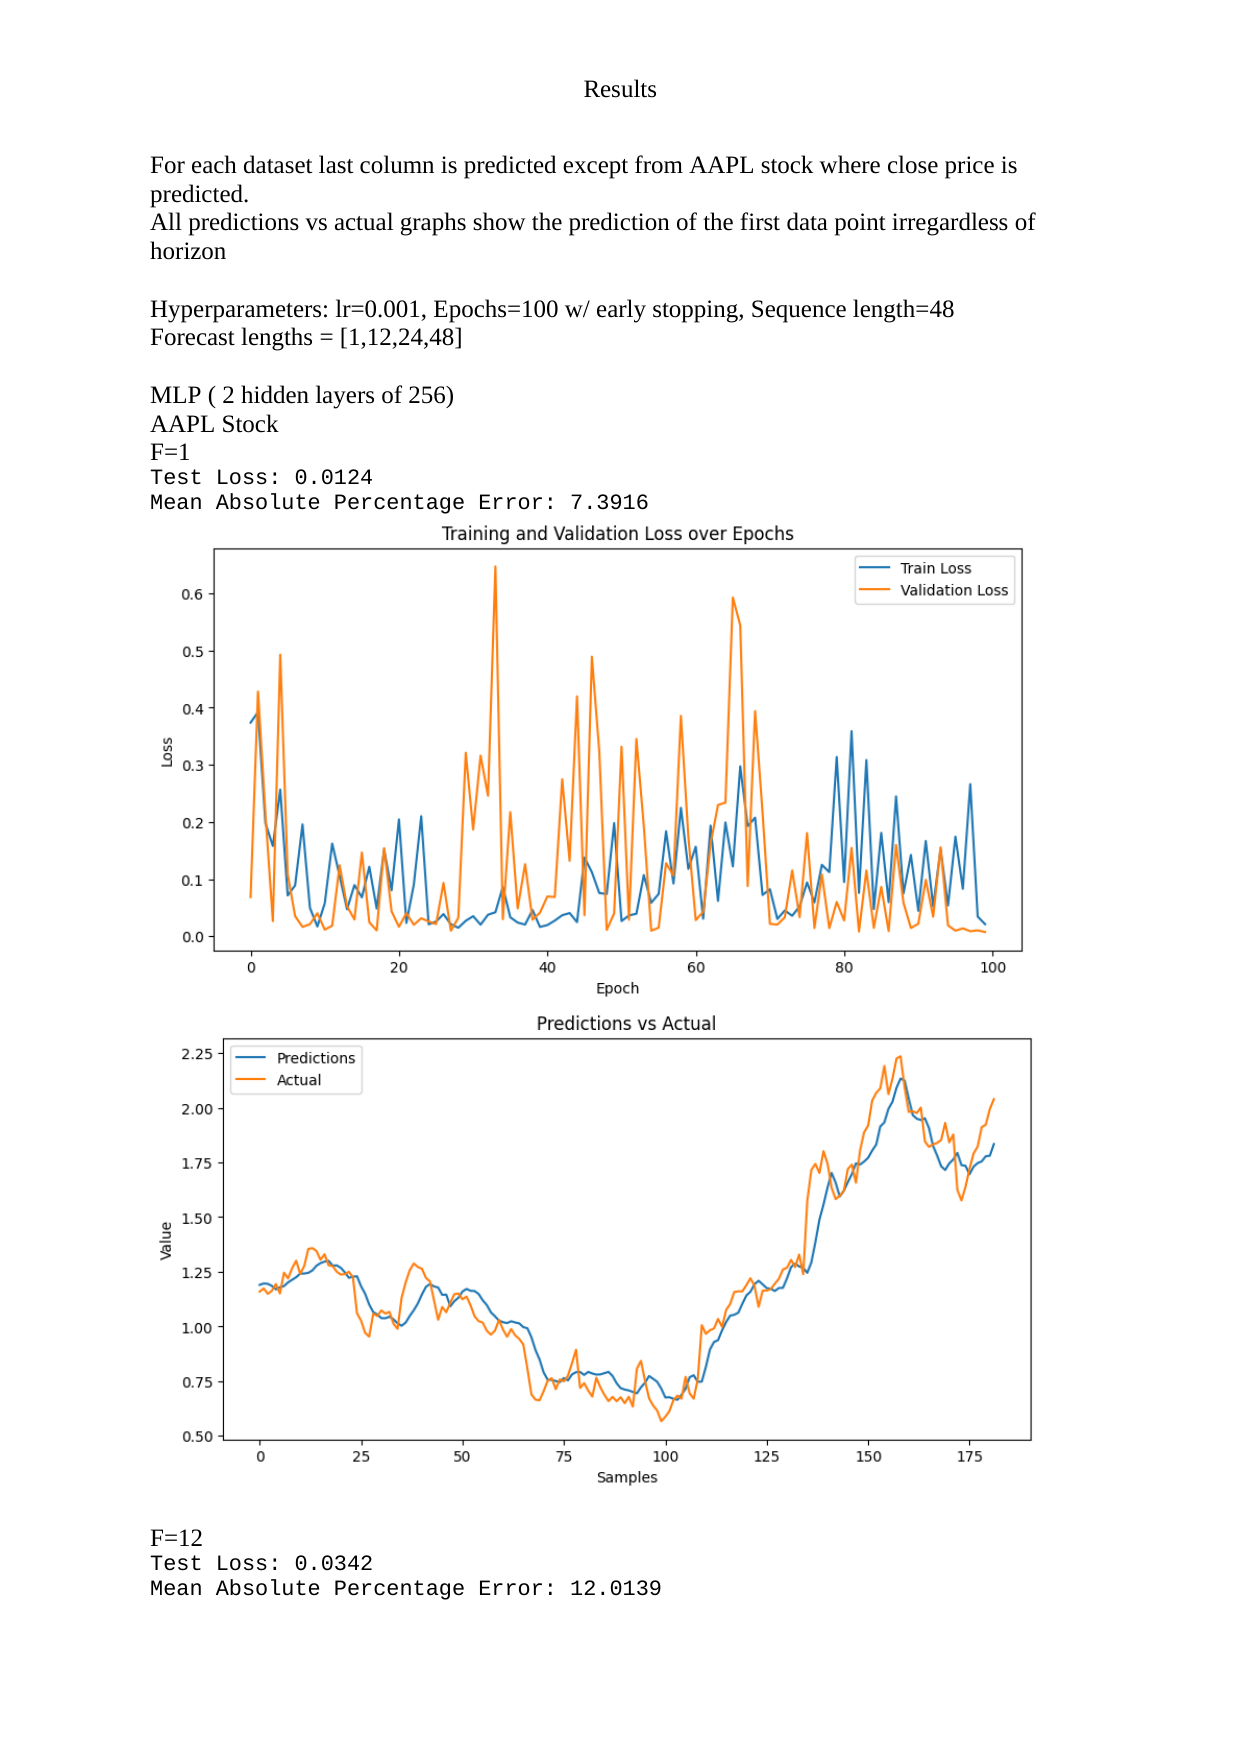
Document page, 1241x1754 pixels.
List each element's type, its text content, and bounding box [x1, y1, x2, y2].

text For each dataset last column is predicted except from AAPL stock where close price is predicted. [150, 150, 1090, 207]
text Hyperparameters: lr=0.001, Epochs=100 w/ early stopping, Sequence length=48 [150, 294, 1090, 322]
text MLP ( 2 hidden layers of 256) [150, 380, 1090, 409]
text All predictions vs actual graphs show the prediction of the first data point irregardless of horizon [150, 207, 1090, 265]
text AAPL Stock [150, 409, 1090, 437]
text Mean Absolute Percentage Error: 7.3916 [150, 491, 1090, 516]
text Forecast lengths = [1,12,24,48] [150, 322, 1090, 351]
text Mean Absolute Percentage Error: 12.0139 [150, 1577, 1090, 1602]
text Test Loss: 0.0124 [150, 466, 1090, 491]
text Test Loss: 0.0342 [150, 1552, 1090, 1577]
text F=1 [150, 437, 1090, 466]
text F=12 [150, 1523, 1090, 1552]
picture [150, 515, 1041, 1495]
